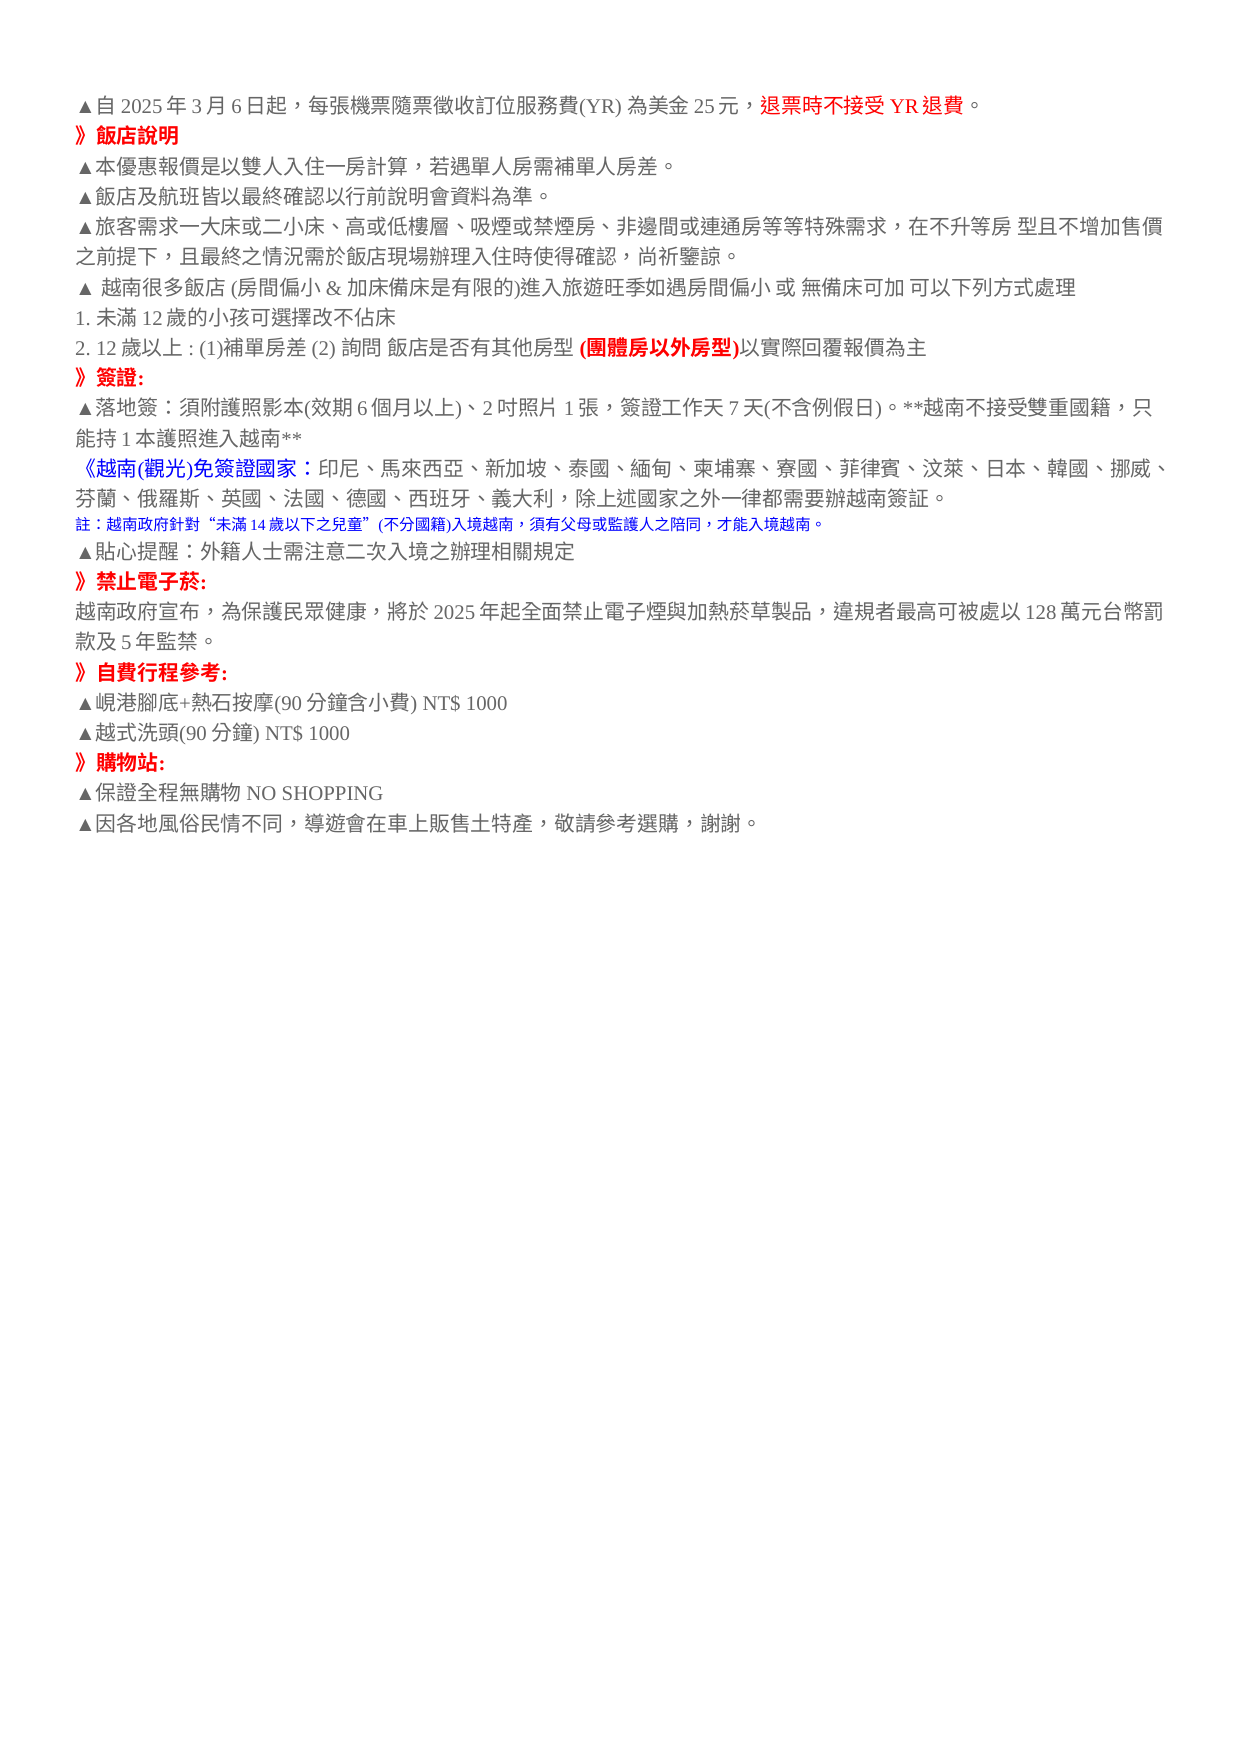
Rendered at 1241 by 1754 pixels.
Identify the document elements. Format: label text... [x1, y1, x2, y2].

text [75, 89, 1165, 452]
